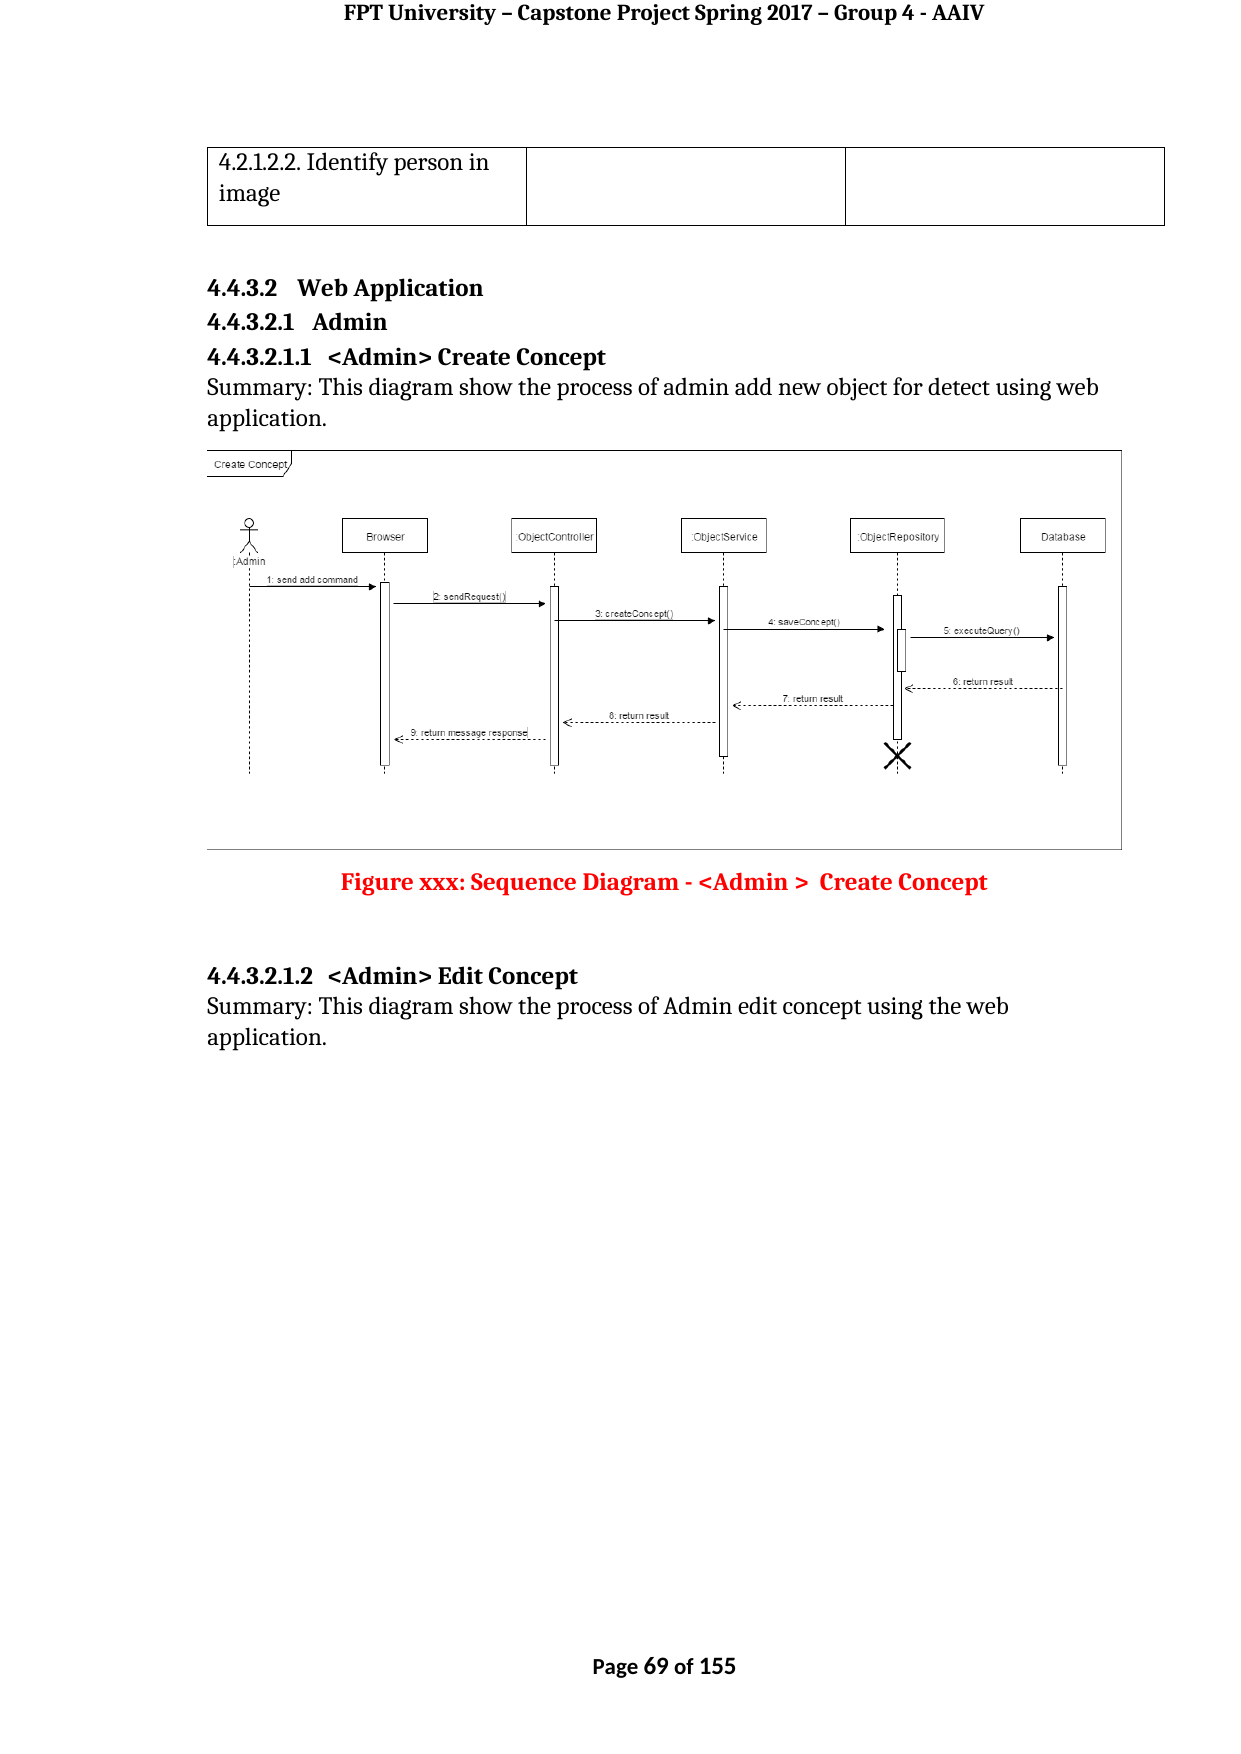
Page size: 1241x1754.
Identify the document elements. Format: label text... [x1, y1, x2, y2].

text Summary: This diagram show the process of Admin edit concept using the web application. [207, 992, 1122, 1051]
table_cell 4.2.1.2.2. Identify person in image [208, 148, 526, 225]
text Figure xxx: Sequence Diagram - <Admin > Create Concept [207, 867, 1122, 896]
table_cell [846, 148, 1164, 225]
subtitle <Admin> Edit Concept [207, 962, 1122, 990]
table_cell [527, 148, 845, 225]
subtitle <Admin> Create Concept [207, 343, 1122, 371]
text Summary: This diagram show the process of admin add new object for detect using web application. [207, 373, 1122, 432]
subtitle Admin [207, 308, 1122, 337]
subtitle Web Application [207, 273, 1122, 302]
